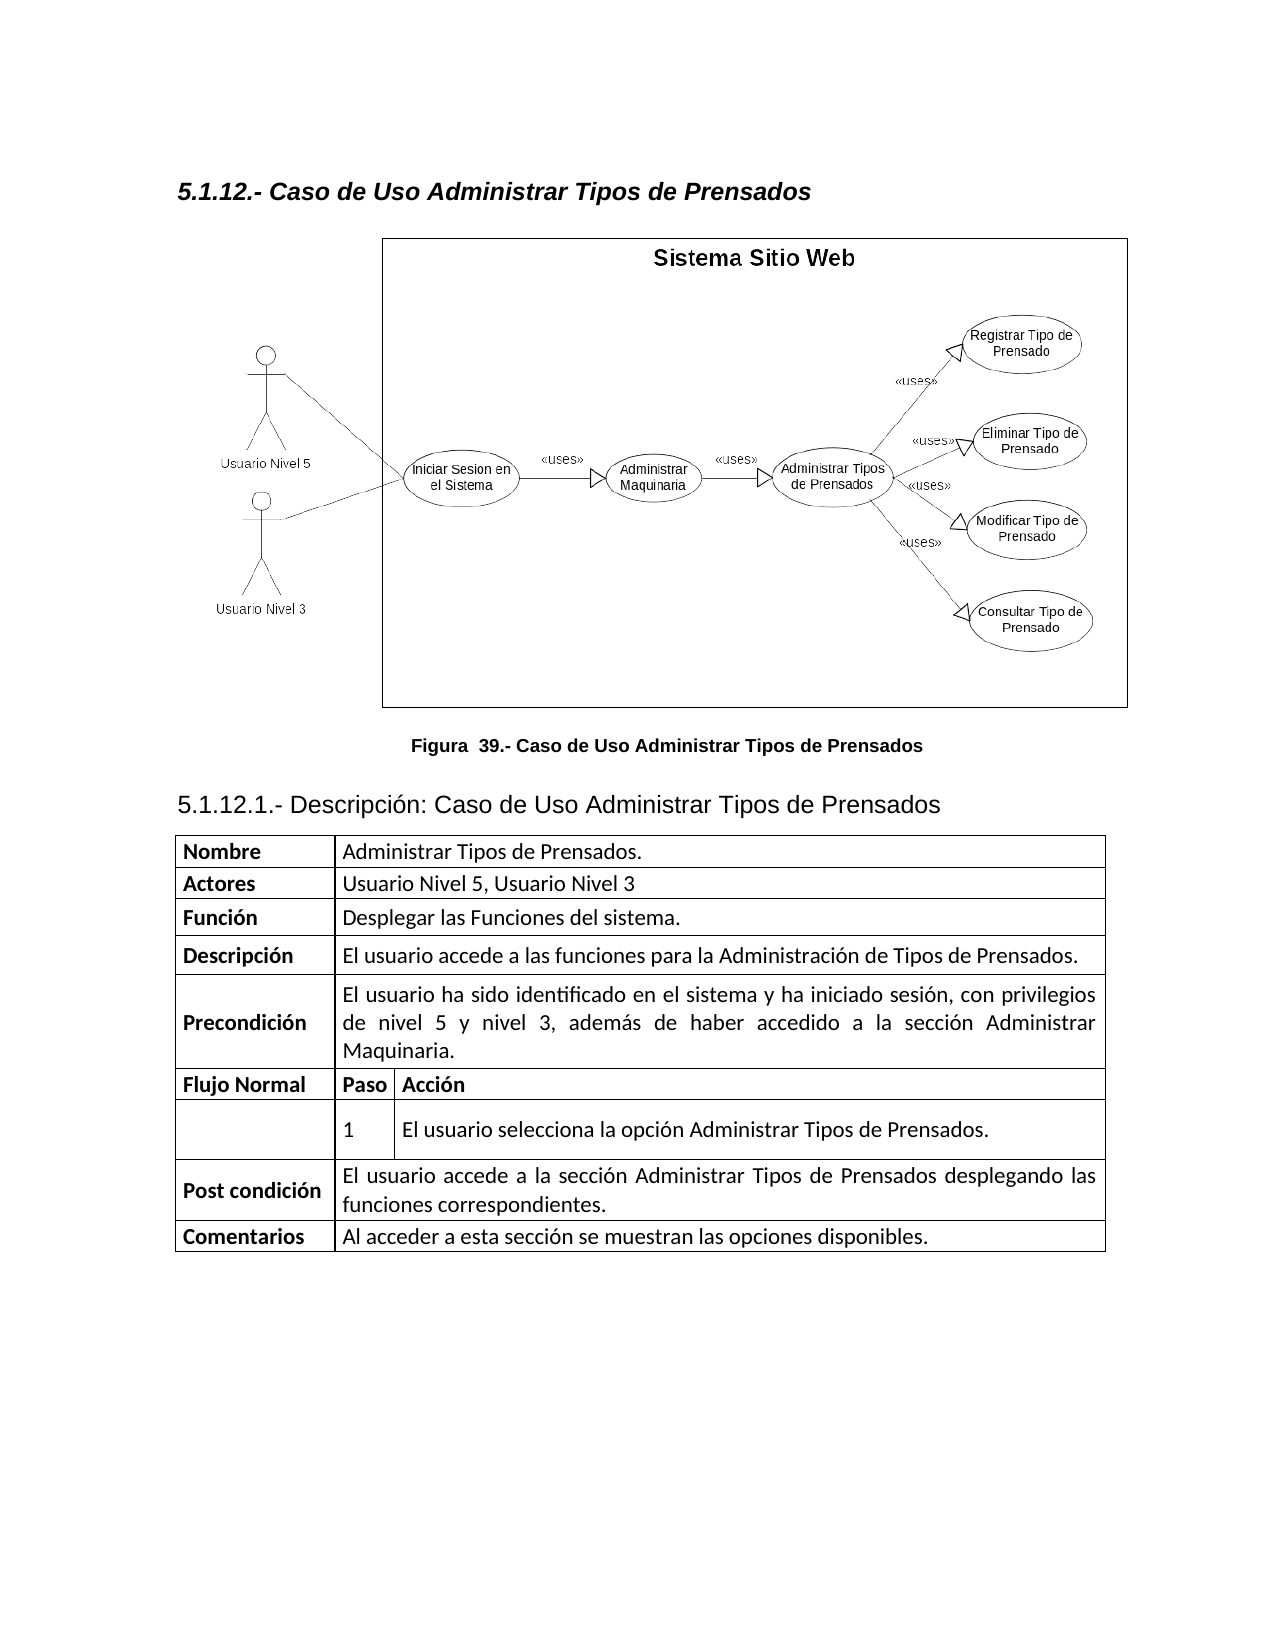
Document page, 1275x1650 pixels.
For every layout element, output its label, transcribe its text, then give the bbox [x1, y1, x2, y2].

subtitle 5.1.12.- Caso de Uso Administrar Tipos de Prensados [177, 177, 1157, 206]
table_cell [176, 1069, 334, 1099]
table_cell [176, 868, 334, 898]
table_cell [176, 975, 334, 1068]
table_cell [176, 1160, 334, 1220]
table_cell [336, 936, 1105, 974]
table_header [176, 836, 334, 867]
text Figura .- Caso de Uso Administrar Tipos de Prensados [177, 735, 1157, 756]
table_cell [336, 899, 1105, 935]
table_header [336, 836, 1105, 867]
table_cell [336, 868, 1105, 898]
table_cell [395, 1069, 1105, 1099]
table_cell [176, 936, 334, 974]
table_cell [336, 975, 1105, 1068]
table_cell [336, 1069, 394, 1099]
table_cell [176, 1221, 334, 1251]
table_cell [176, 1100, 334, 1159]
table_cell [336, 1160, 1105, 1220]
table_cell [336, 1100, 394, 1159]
subtitle 5.1.12.1.- Descripción: Caso de Uso Administrar Tipos de Prensados [177, 790, 1157, 818]
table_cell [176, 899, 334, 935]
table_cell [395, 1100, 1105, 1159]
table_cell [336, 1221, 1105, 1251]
